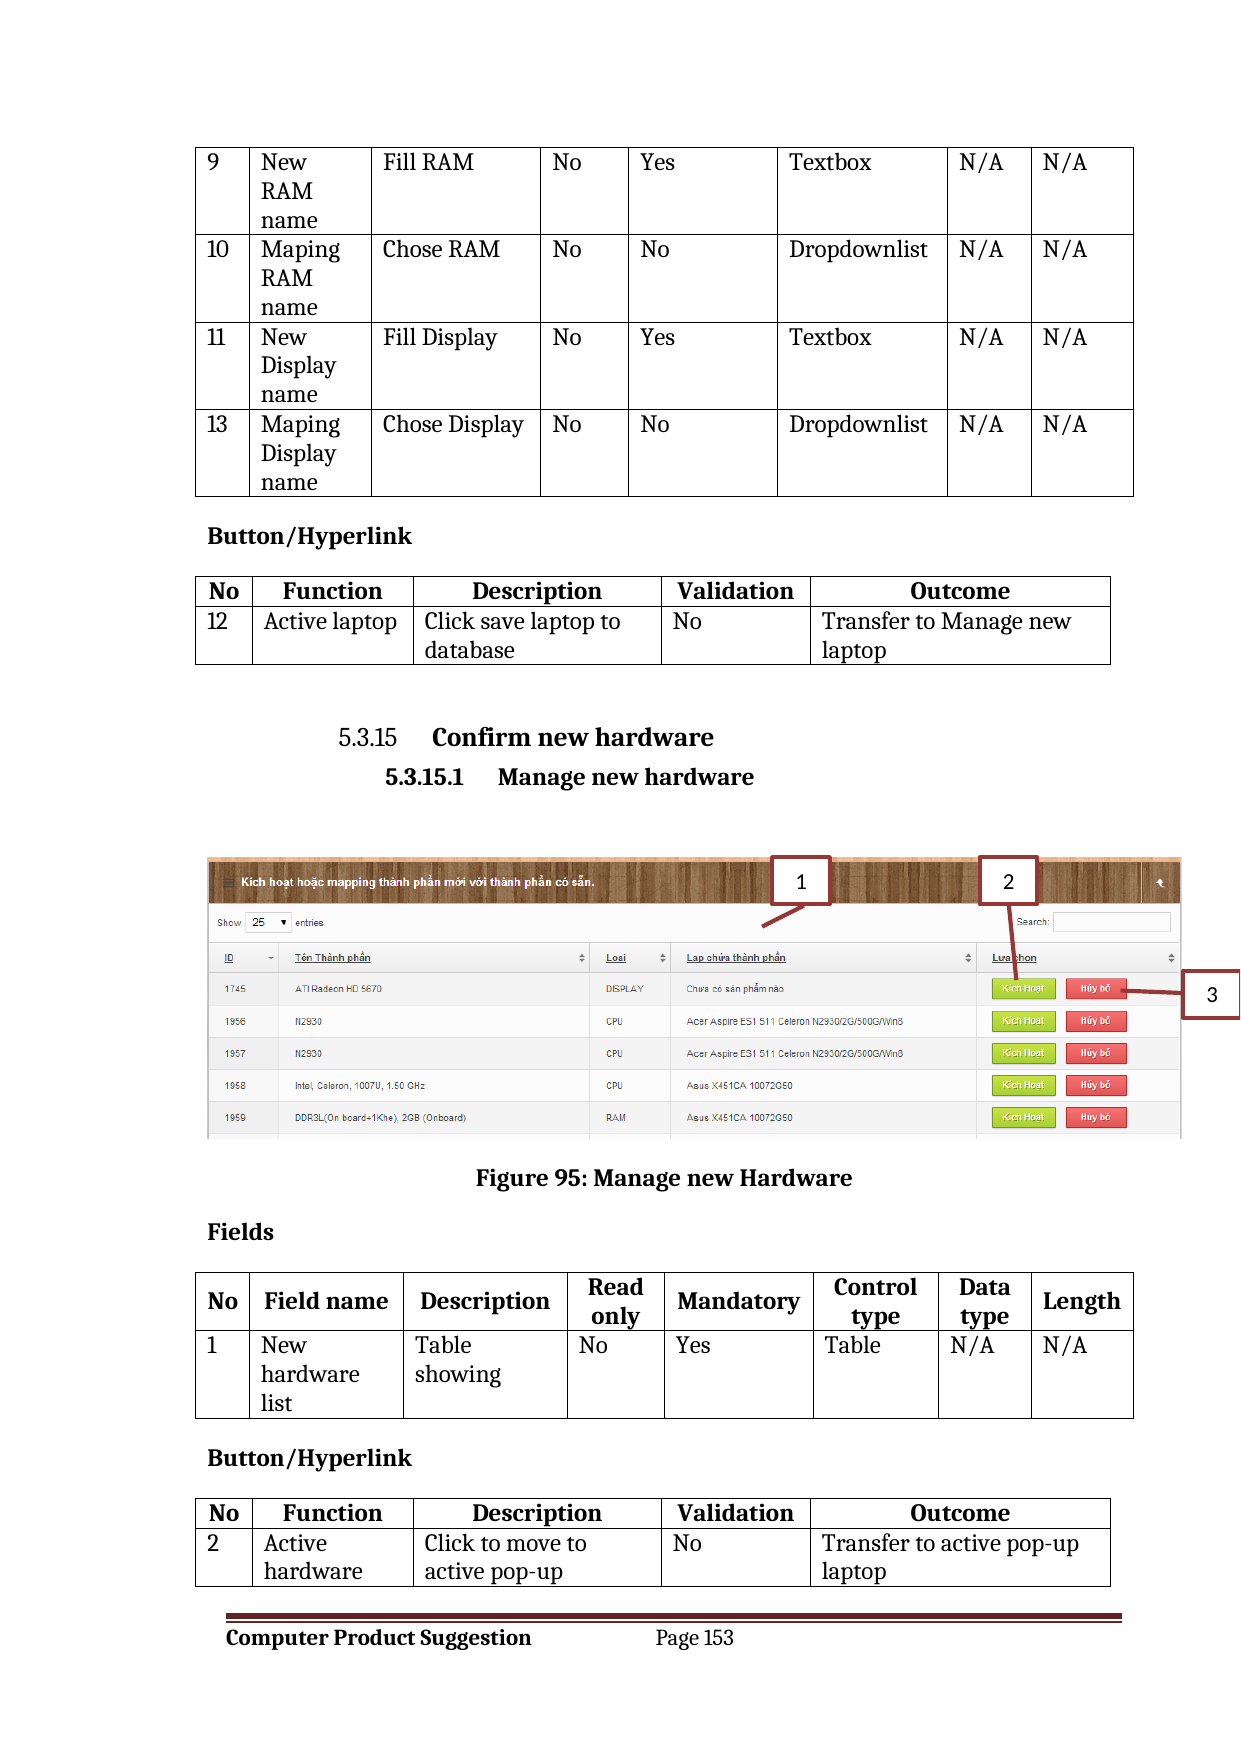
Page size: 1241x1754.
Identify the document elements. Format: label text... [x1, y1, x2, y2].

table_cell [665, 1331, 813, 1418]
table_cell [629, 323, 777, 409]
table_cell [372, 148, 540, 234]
text Button/Hyperlink [207, 522, 1122, 551]
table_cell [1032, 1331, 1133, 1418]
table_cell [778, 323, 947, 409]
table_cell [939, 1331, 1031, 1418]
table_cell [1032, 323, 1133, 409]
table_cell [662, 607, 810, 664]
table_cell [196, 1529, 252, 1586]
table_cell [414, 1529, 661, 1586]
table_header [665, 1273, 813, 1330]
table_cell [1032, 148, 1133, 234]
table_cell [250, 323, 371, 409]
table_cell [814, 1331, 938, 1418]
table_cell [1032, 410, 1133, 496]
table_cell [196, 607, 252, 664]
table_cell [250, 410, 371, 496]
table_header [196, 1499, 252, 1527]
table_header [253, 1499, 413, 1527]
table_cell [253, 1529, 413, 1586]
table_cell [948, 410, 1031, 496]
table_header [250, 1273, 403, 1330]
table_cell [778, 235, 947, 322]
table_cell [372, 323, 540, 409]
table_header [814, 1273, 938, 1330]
text Fields [207, 1218, 1122, 1247]
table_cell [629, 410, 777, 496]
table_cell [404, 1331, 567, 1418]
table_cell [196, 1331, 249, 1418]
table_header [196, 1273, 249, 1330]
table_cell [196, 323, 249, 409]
picture [207, 857, 1182, 1140]
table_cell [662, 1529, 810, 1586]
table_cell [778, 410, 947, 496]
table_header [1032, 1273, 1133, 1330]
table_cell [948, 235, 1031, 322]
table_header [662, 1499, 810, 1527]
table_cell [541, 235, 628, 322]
text Figure 95: Manage new Hardware [207, 1164, 1122, 1193]
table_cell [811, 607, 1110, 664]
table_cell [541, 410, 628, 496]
subtitle Confirm new hardware [338, 722, 1122, 753]
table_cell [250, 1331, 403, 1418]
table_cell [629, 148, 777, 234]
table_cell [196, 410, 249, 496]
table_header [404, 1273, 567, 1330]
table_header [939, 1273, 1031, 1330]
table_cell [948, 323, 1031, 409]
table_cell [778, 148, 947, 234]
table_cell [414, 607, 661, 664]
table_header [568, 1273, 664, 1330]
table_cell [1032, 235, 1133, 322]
text Button/Hyperlink [207, 1444, 1122, 1472]
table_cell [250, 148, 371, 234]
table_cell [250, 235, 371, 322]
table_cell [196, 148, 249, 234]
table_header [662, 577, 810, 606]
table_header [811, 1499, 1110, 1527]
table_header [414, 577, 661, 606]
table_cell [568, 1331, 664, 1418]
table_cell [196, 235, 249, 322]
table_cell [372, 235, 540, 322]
subtitle Manage new hardware [385, 763, 1122, 792]
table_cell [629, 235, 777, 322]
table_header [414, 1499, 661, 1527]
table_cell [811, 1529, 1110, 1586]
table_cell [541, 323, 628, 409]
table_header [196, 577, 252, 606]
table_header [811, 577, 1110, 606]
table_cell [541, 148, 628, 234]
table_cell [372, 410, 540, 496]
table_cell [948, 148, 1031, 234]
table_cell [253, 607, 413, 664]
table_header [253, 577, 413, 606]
